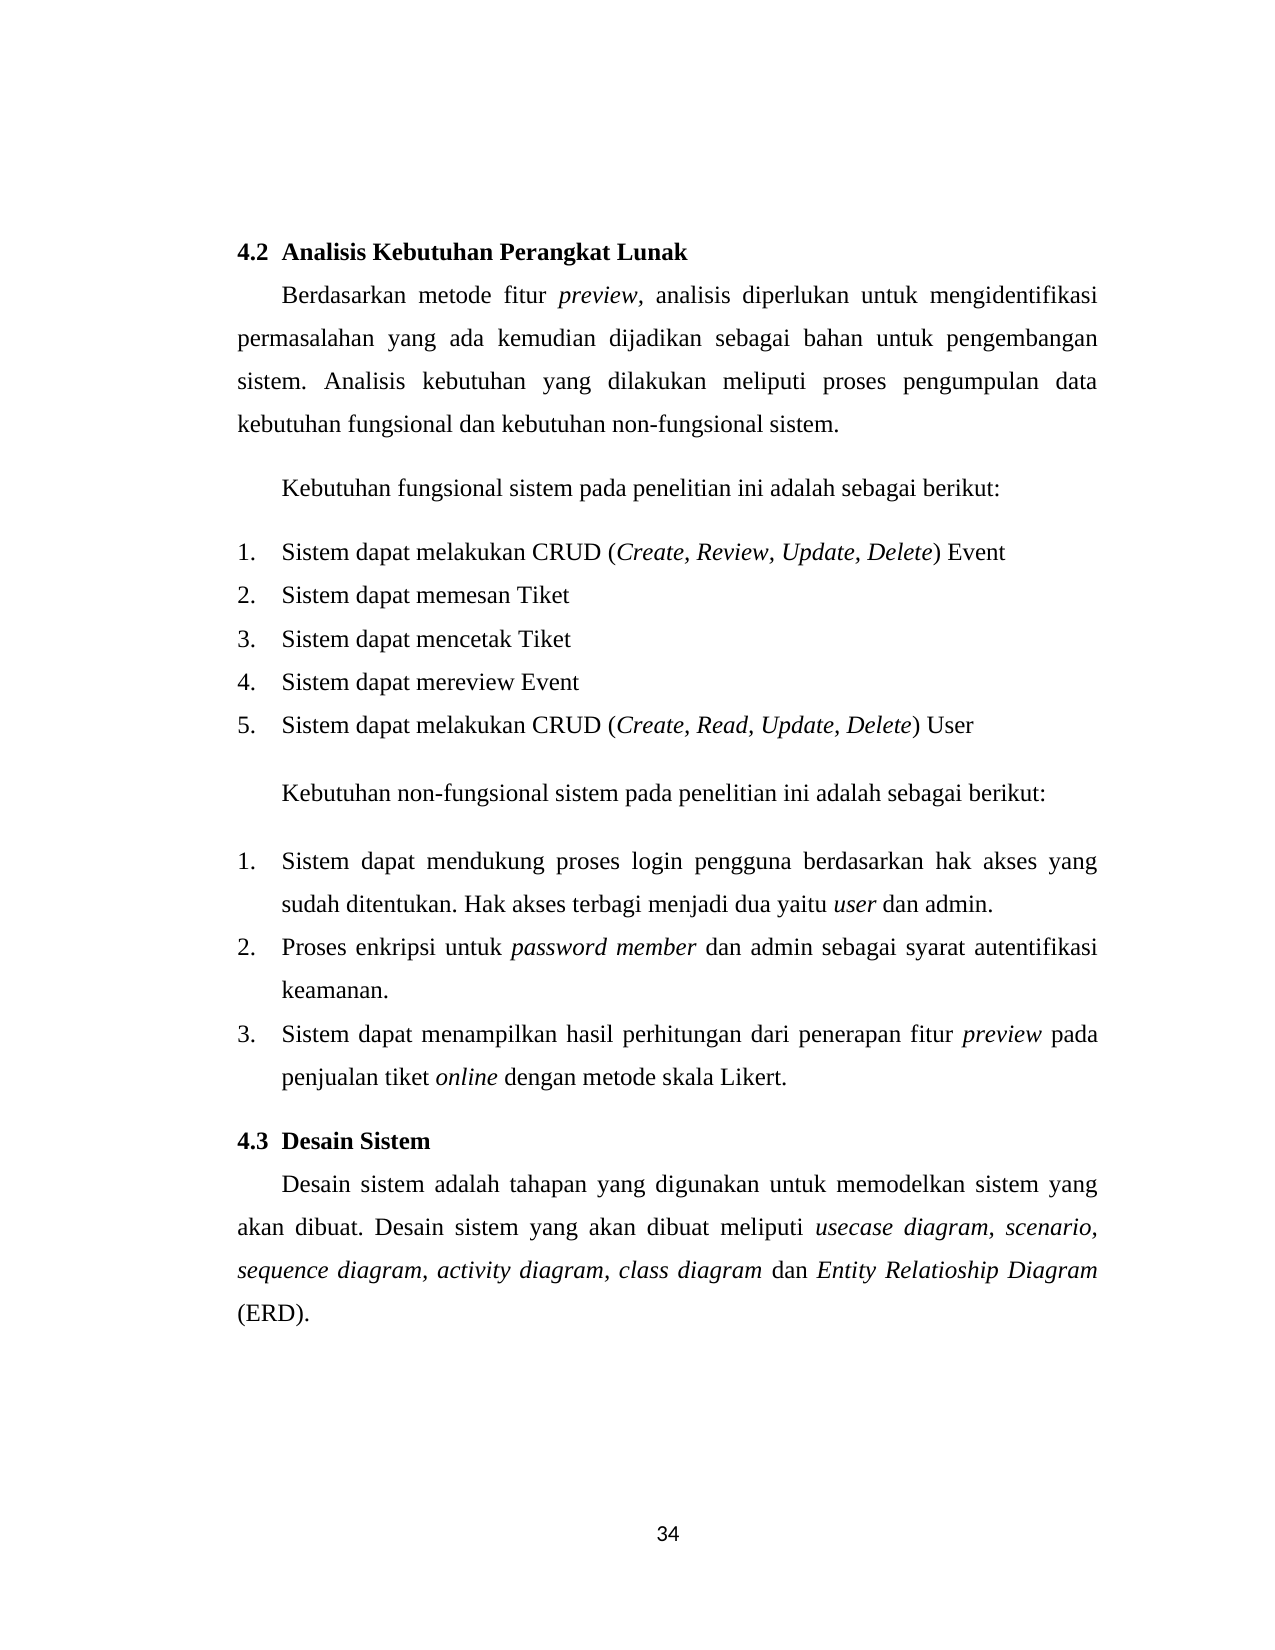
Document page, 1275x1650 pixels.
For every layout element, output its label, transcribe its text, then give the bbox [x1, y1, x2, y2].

list Proses enkripsi untuk password member dan admin sebagai syarat autentifikasi keamanan. [237, 932, 1098, 1004]
text Kebutuhan non-fungsional sistem pada penelitian ini adalah sebagai berikut: [237, 778, 1098, 807]
list Sistem dapat mencetak Tiket [237, 624, 1098, 652]
list Sistem dapat memesan Tiket [237, 581, 1098, 609]
text Berdasarkan metode fitur preview, analisis diperlukan untuk mengidentifikasi permasalahan yang ada kemudian dijadikan sebagai bahan untuk pengembangan sistem. Analisis kebutuhan yang dilakukan meliputi proses pengumpulan data kebutuhan fungsional dan kebutuhan non-fungsional sistem. [237, 280, 1098, 438]
list Sistem dapat melakukan CRUD (Create, Review, Update, Delete) Event [237, 537, 1098, 566]
subtitle Analisis Kebutuhan Perangkat Lunak [237, 237, 1098, 266]
list Sistem dapat mendukung proses login pengguna berdasarkan hak akses yang sudah ditentukan. Hak akses terbagi menjadi dua yaitu user dan admin. [237, 846, 1098, 918]
text Desain sistem adalah tahapan yang digunakan untuk memodelkan sistem yang akan dibuat. Desain sistem yang akan dibuat meliputi usecase diagram, scenario, sequence diagram, activity diagram, class diagram dan Entity Relatioship Diagram (ERD). [237, 1169, 1098, 1327]
text Kebutuhan fungsional sistem pada penelitian ini adalah sebagai berikut: [237, 473, 1098, 502]
list Sistem dapat menampilkan hasil perhitungan dari penerapan fitur preview pada penjualan tiket online dengan metode skala Likert. [237, 1019, 1098, 1091]
list Sistem dapat melakukan CRUD (Create, Read, Update, Delete) User [237, 710, 1098, 739]
subtitle Desain Sistem [237, 1126, 1098, 1154]
list Sistem dapat mereview Event [237, 667, 1098, 696]
